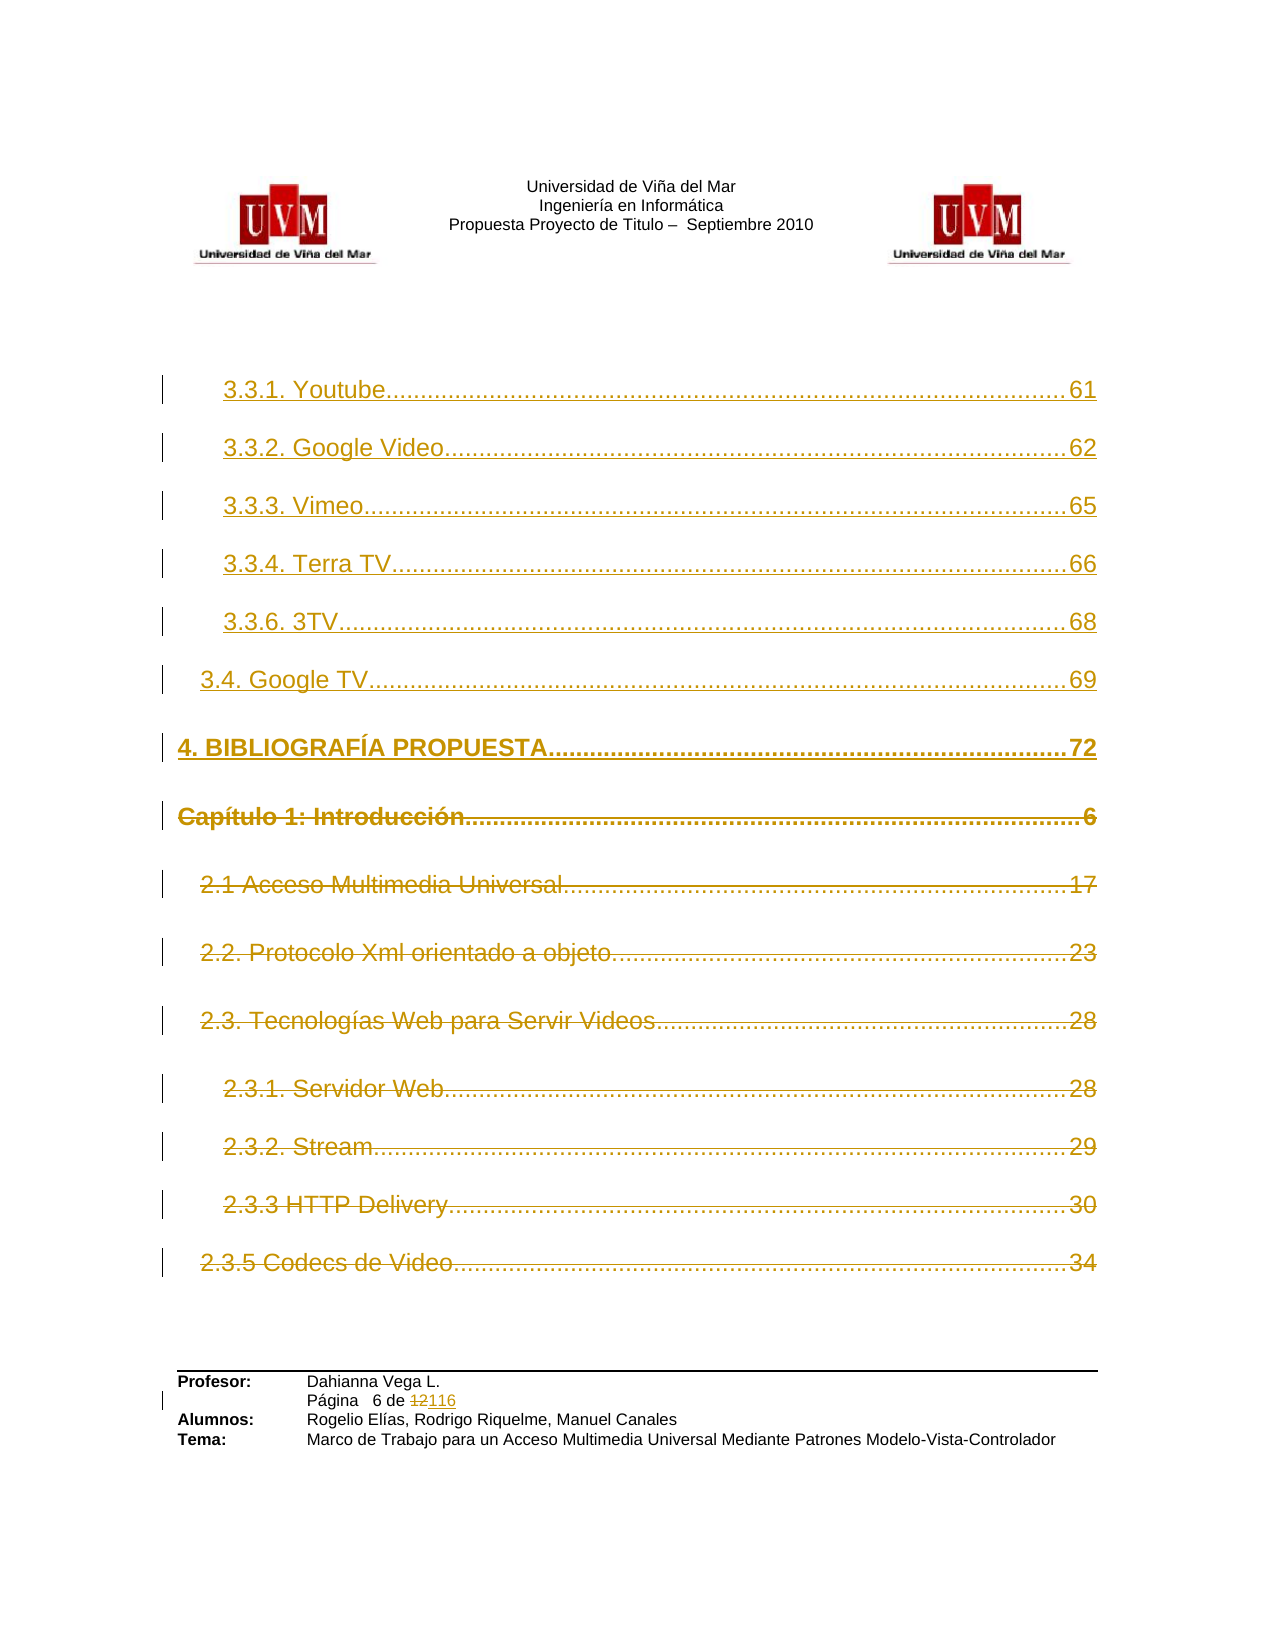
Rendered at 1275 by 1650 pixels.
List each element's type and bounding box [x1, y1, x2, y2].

picture [871, 176, 1084, 267]
picture [177, 176, 390, 267]
